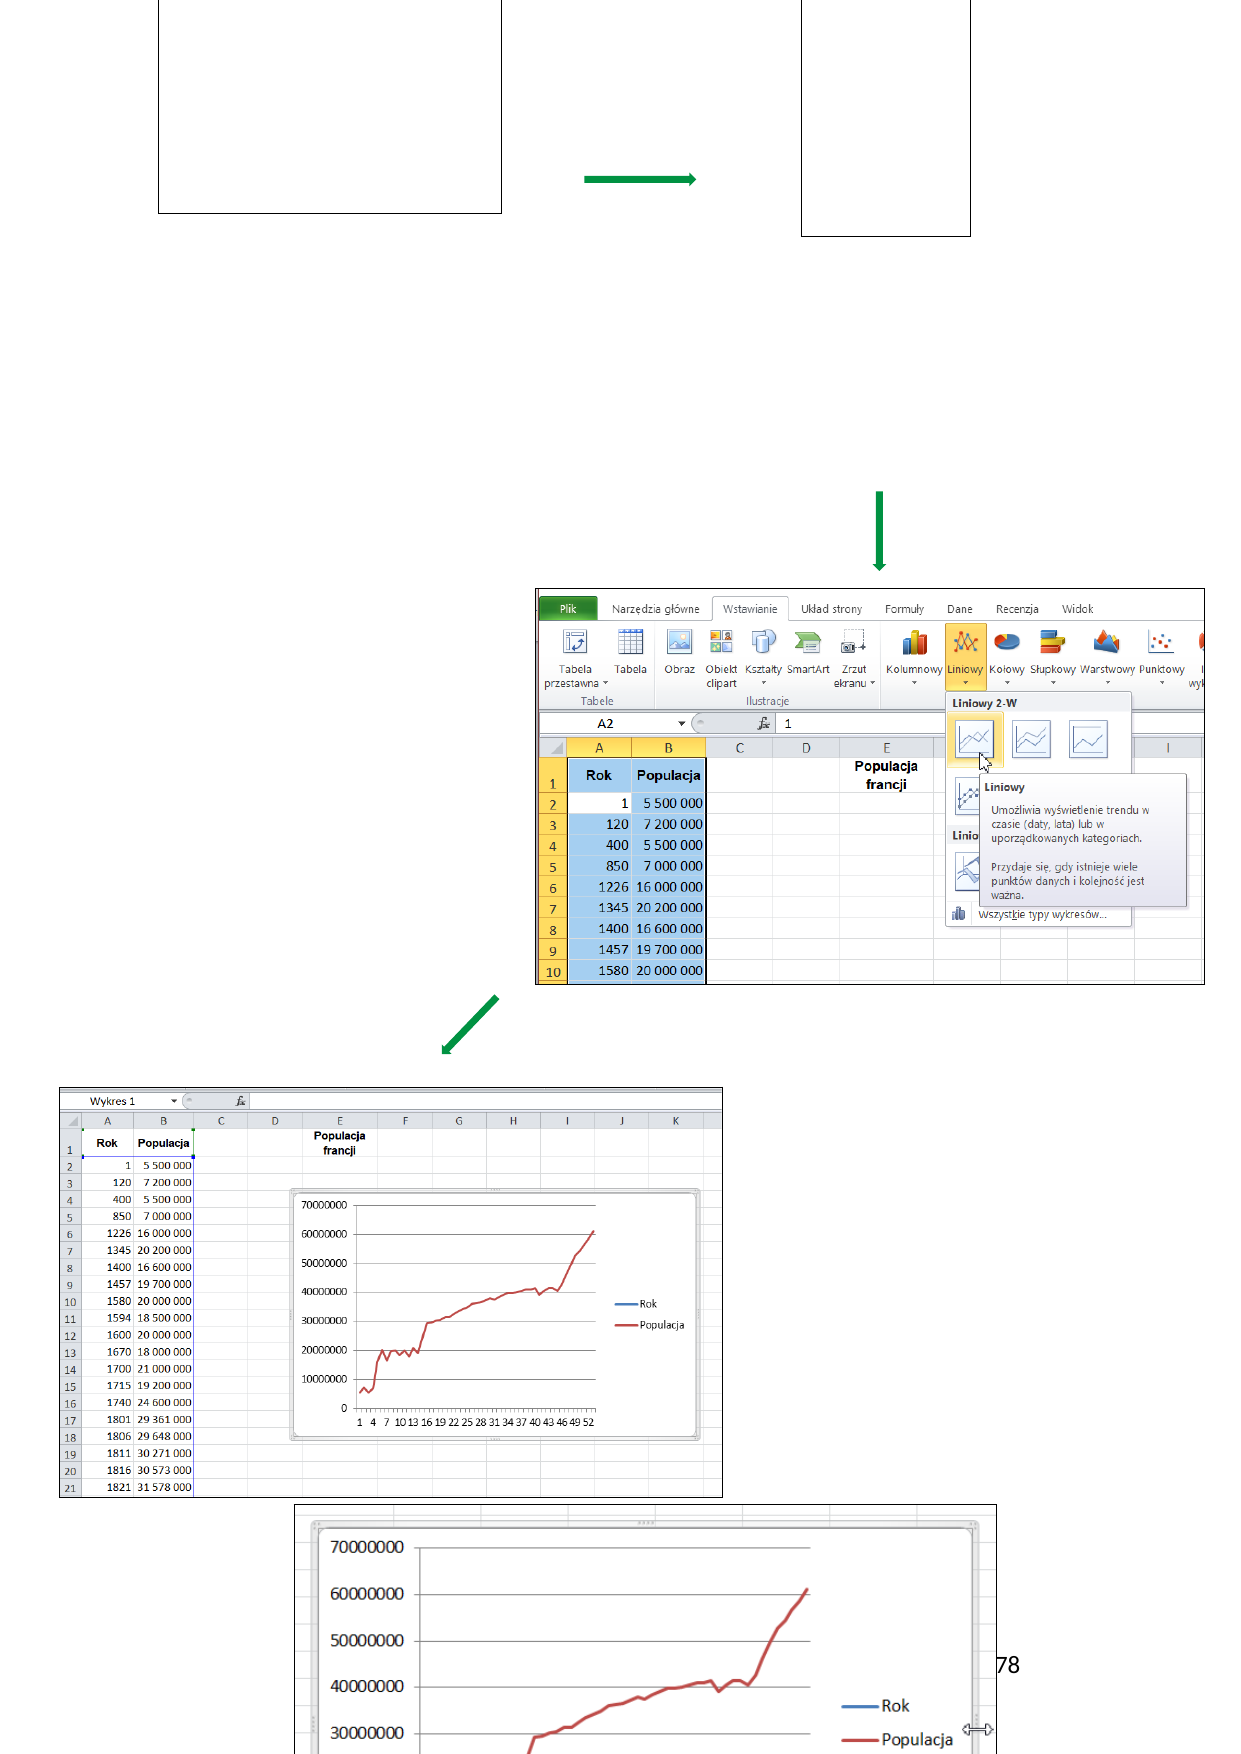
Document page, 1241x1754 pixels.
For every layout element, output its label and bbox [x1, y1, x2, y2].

picture [536, 589, 1204, 984]
picture [295, 1505, 996, 1754]
picture [60, 1088, 722, 1497]
